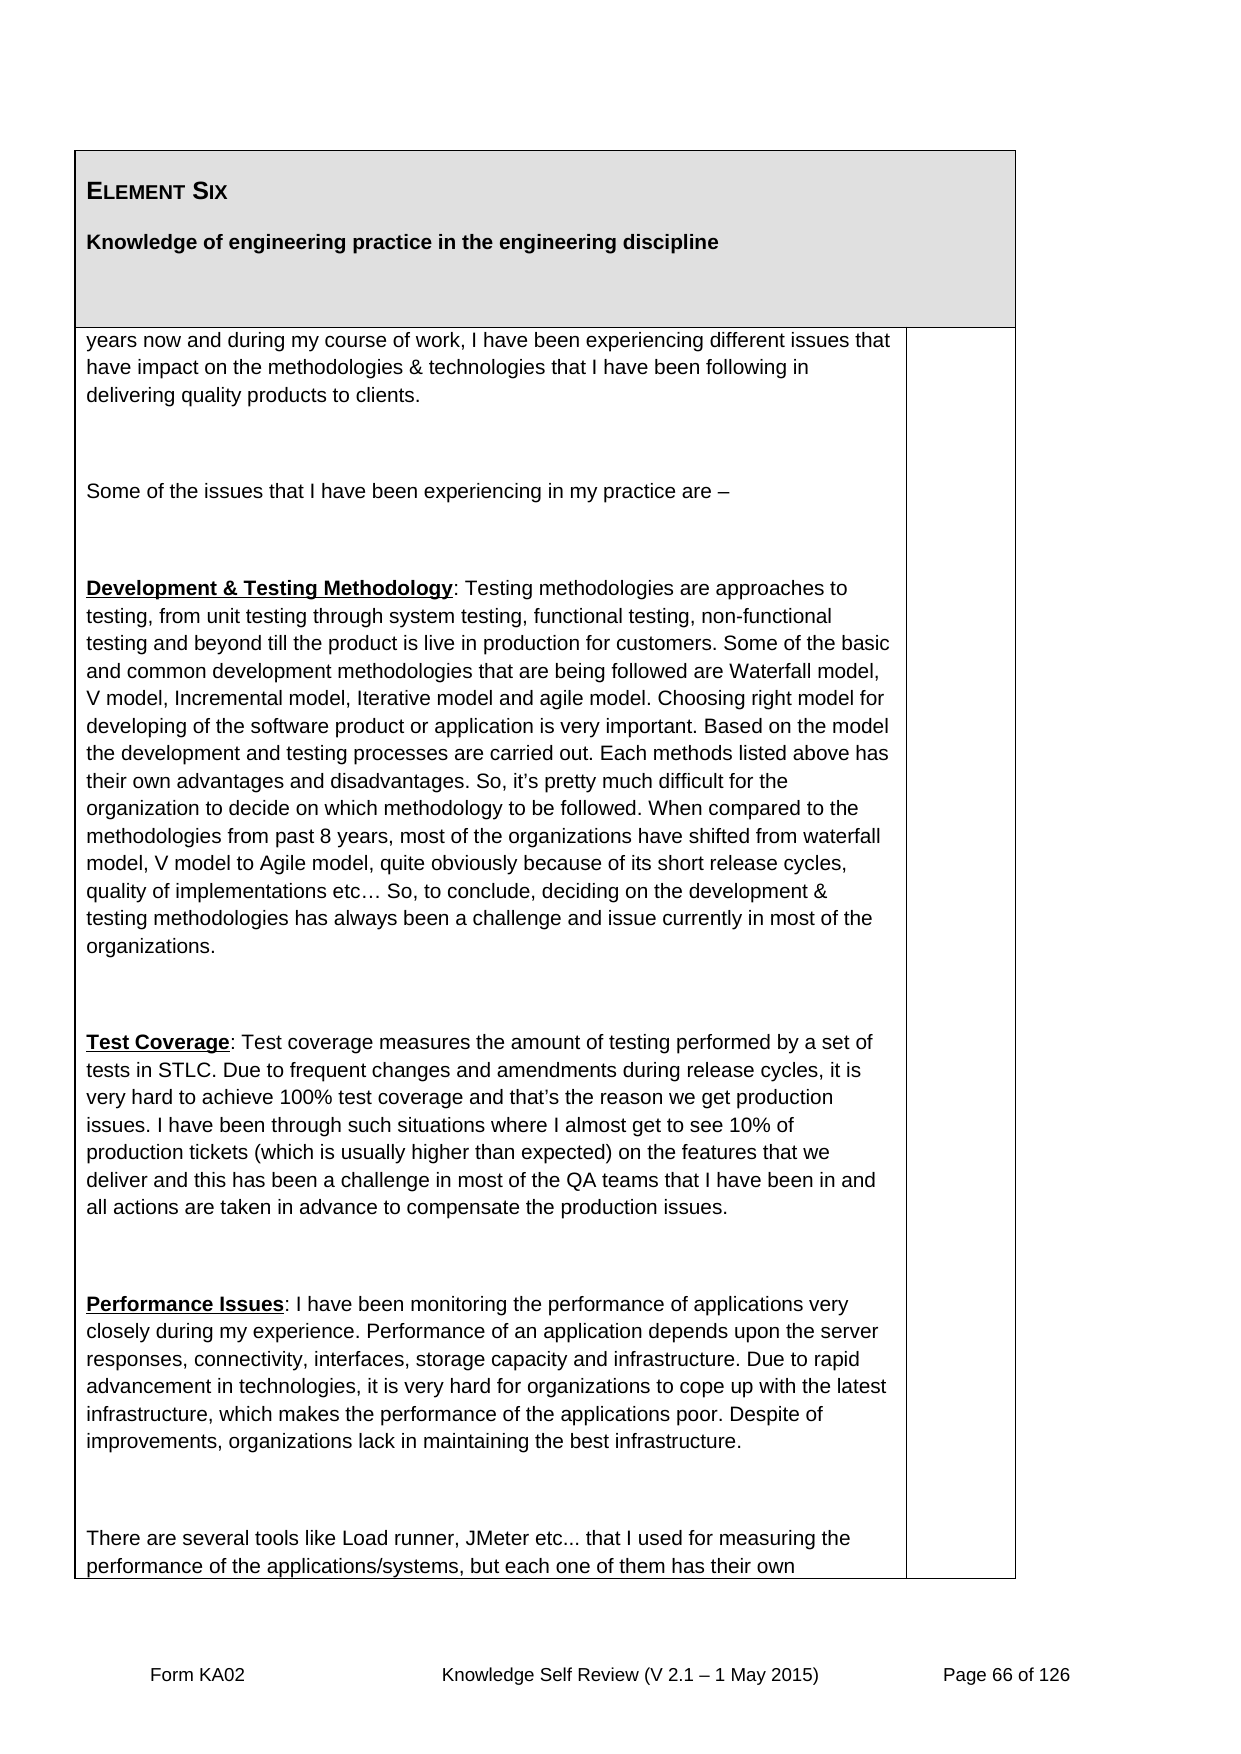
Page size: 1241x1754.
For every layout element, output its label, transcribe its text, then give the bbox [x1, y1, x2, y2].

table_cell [907, 328, 1015, 1577]
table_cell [76, 328, 906, 1577]
table_header Element Six Knowledge of engineering practice in the engineering discipline [76, 151, 1015, 327]
